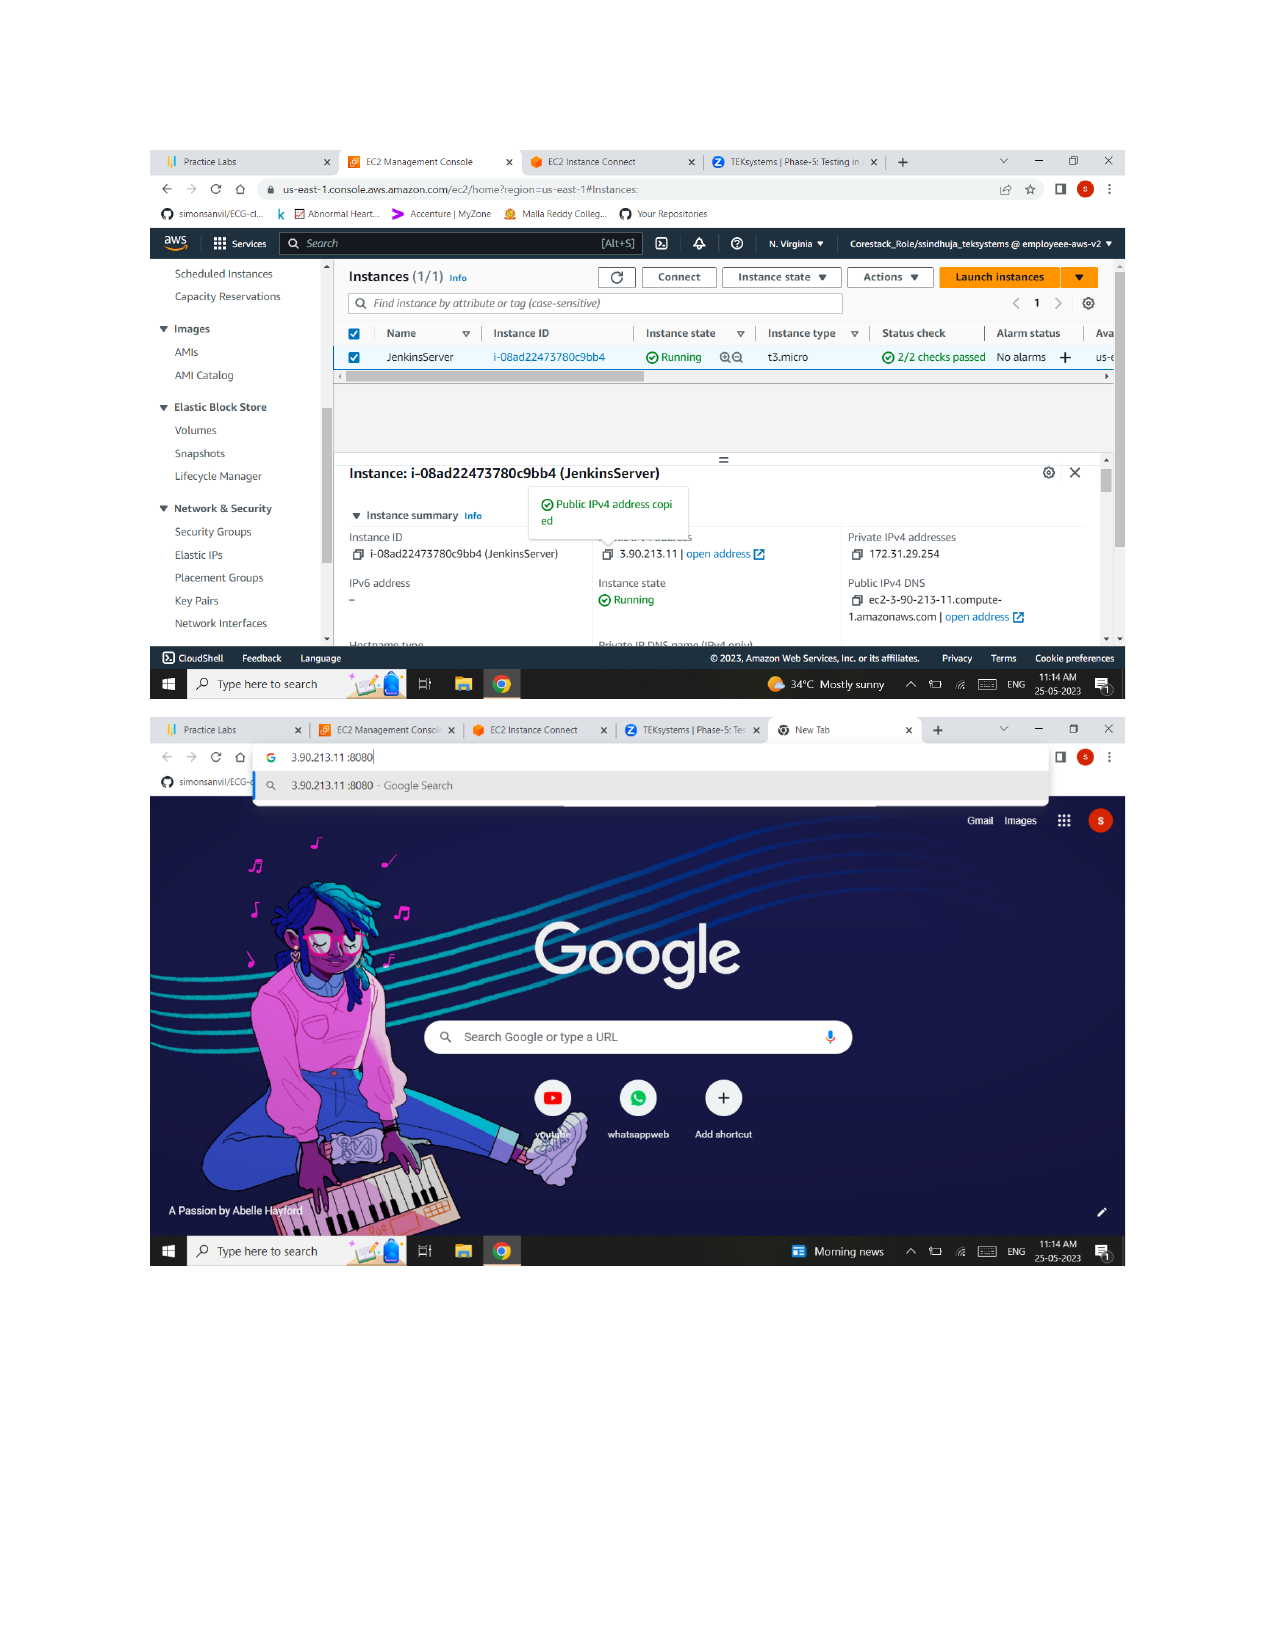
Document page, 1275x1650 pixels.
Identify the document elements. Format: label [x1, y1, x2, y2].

picture [150, 150, 1125, 699]
picture [150, 717, 1125, 1266]
